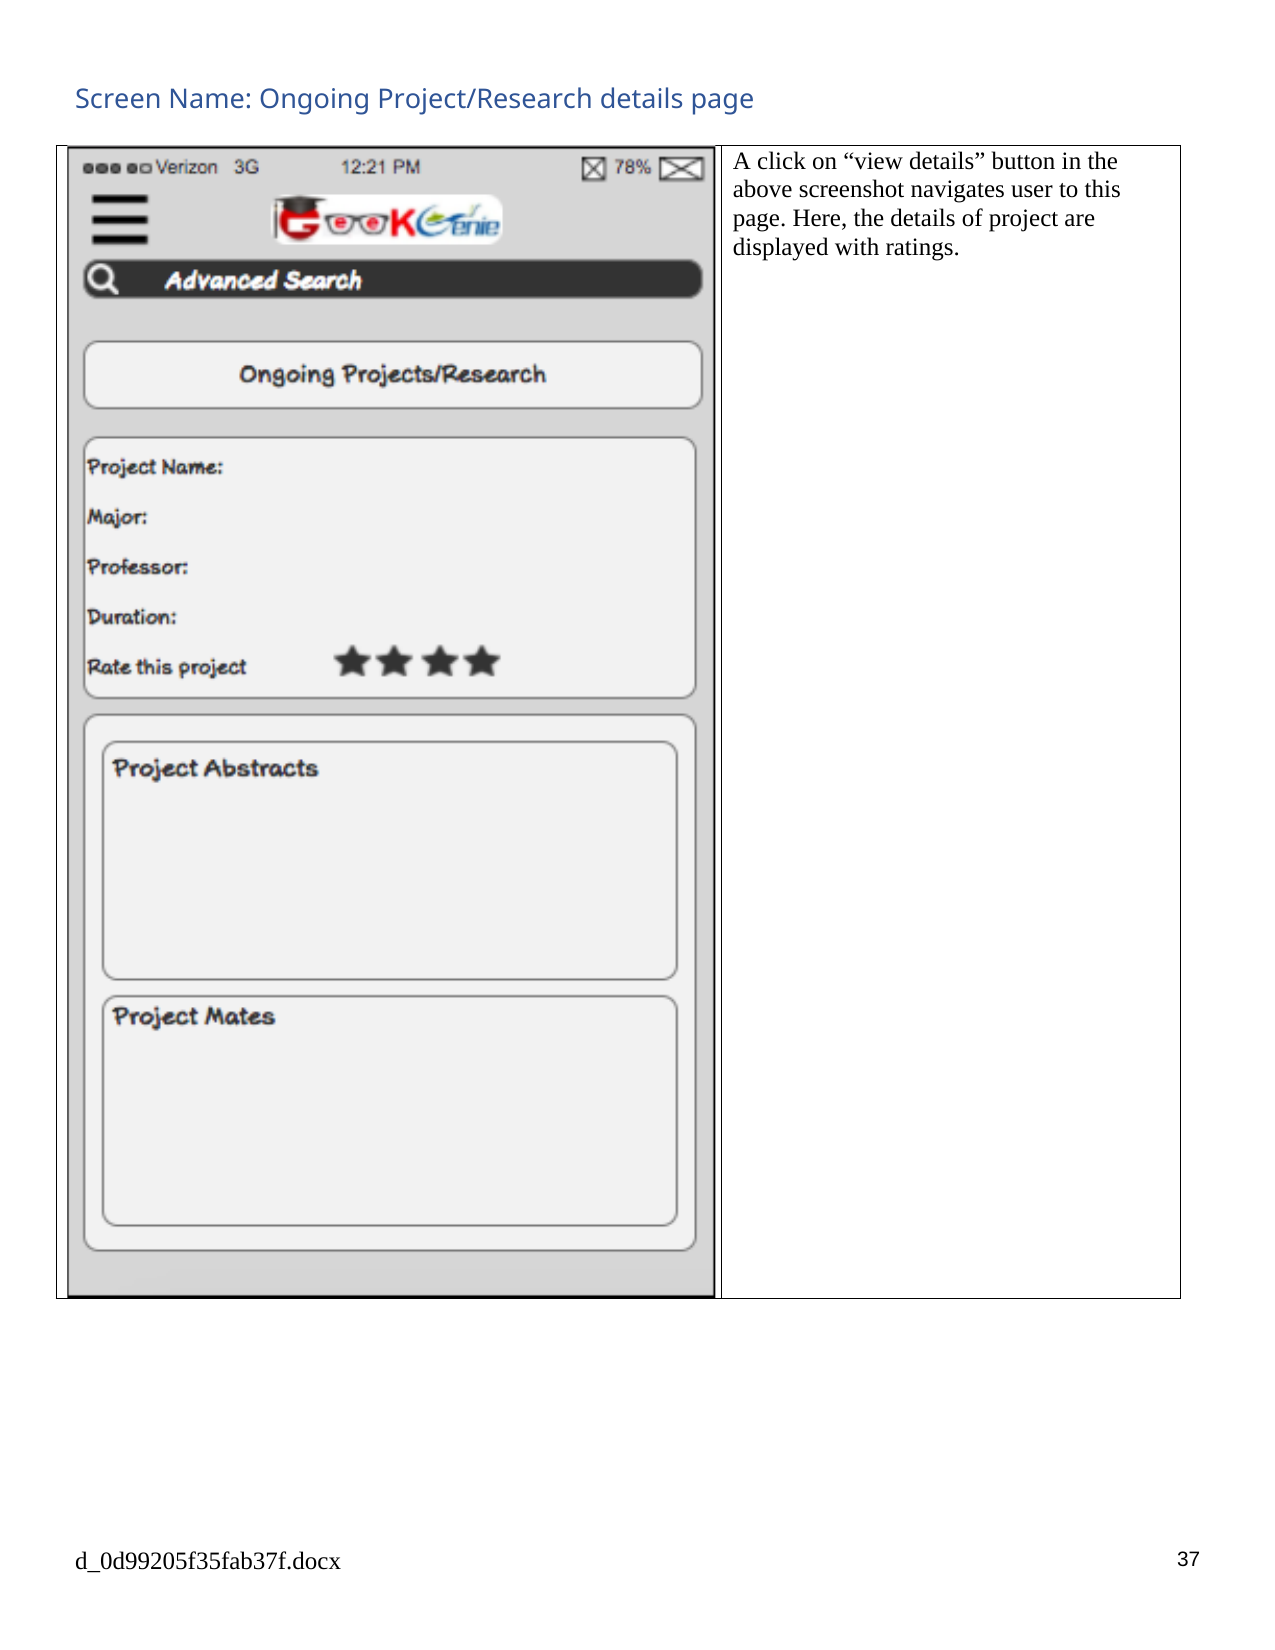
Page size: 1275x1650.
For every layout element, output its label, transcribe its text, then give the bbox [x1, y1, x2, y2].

table_header [57, 146, 67, 1298]
picture [67, 145, 716, 1298]
table_header A click on “view details” button in the above screenshot navigates user to this page. Here, the details of project are displayed with ratings. [722, 146, 1180, 1298]
table_header [716, 146, 721, 1298]
subtitle Screen Name: Ongoing Project/Research details page [75, 79, 1200, 116]
